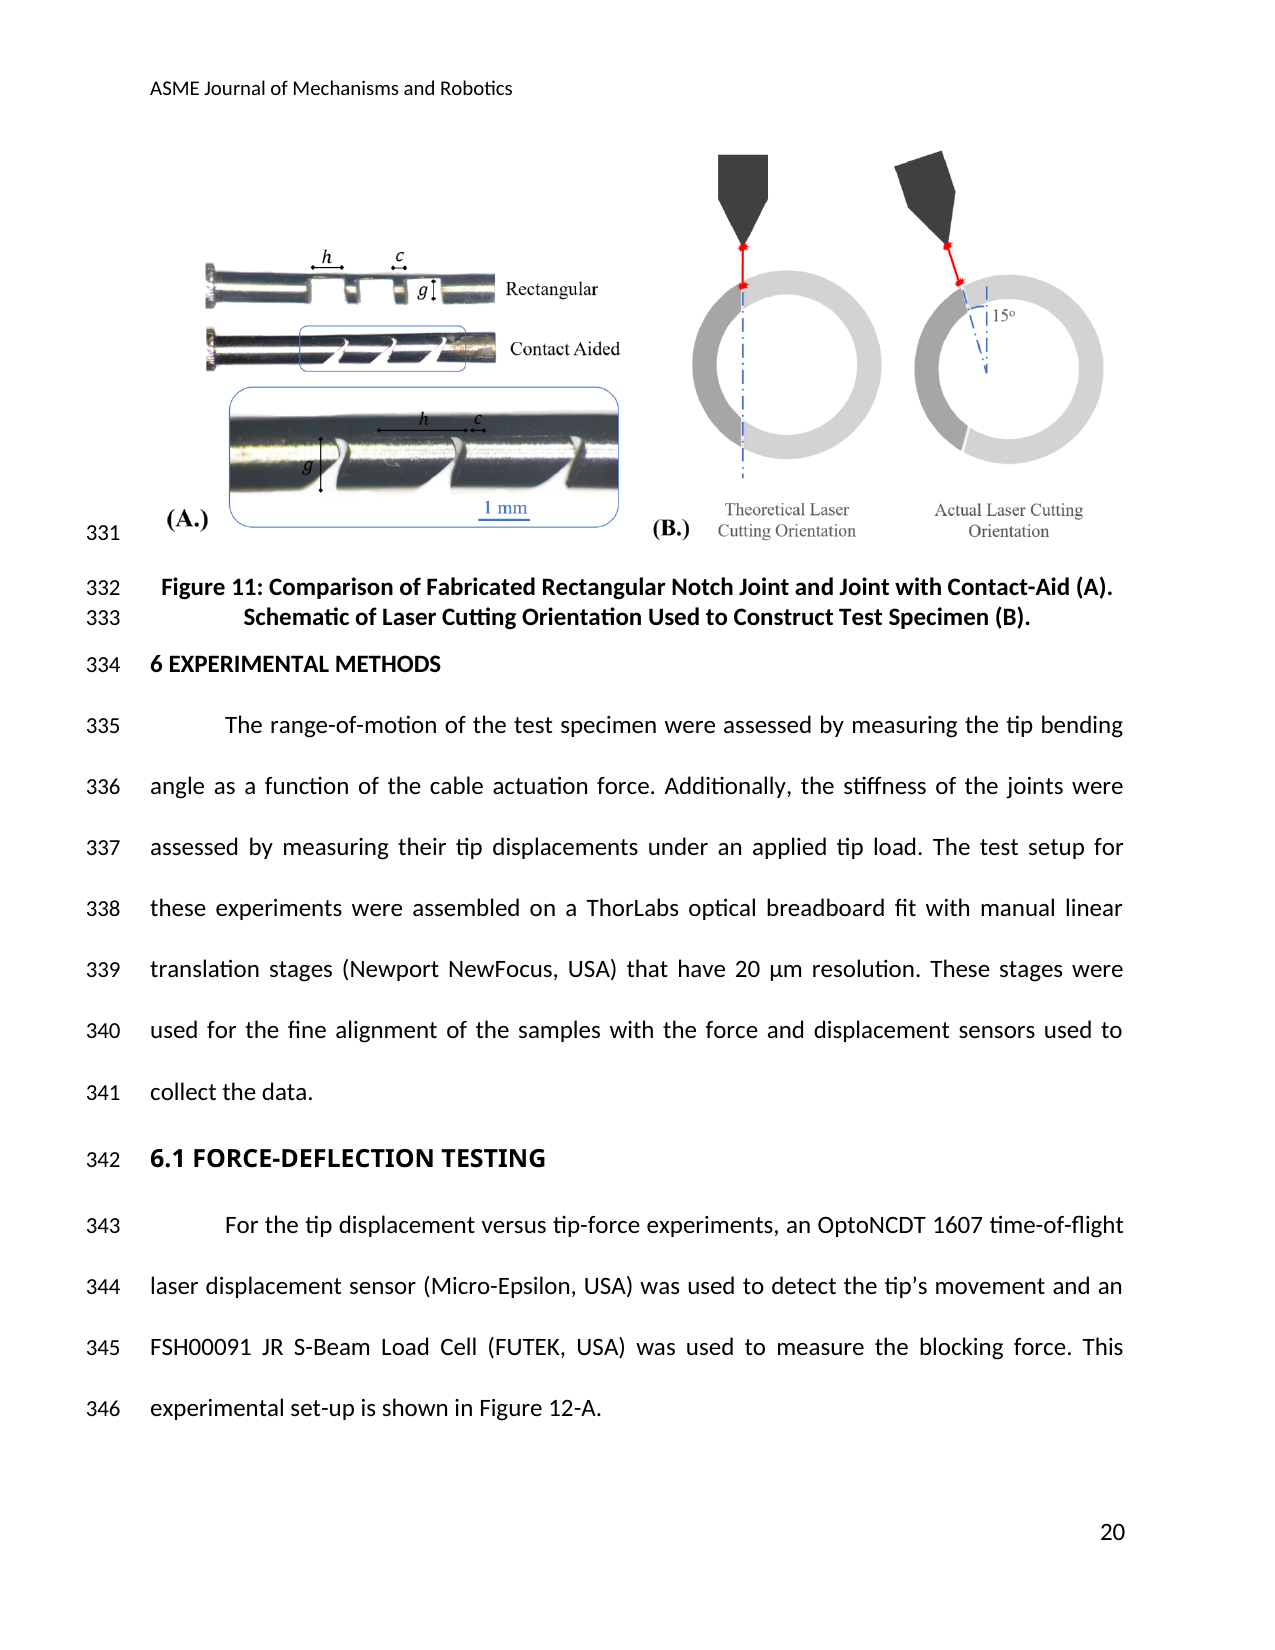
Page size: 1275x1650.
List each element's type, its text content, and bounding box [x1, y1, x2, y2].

text The range-of-motion of the test specimen were assessed by measuring the tip bending angle as a function of the cable actuation force. Additionally, the stiffness of the joints were assessed by measuring their tip displacements under an applied tip load. The test setup for these experiments were assembled on a ThorLabs optical breadboard fit with manual linear translation stages (Newport NewFocus, USA) that have 20 µm resolution. These stages were used for the fine alignment of the samples with the force and displacement sensors used to collect the data. [150, 709, 1125, 1106]
picture [651, 150, 1111, 541]
picture [164, 244, 623, 541]
subtitle 6 Experimental METHODS [150, 648, 1125, 679]
subtitle 6.1 Force-Deflection Testing [150, 1141, 1125, 1175]
text For the tip displacement versus tip-force experiments, an OptoNCDT 1607 time-of-flight laser displacement sensor (Micro-Epsilon, USA) was used to detect the tip’s movement and an FSH00091 JR S-Beam Load Cell (FUTEK, USA) was used to measure the blocking force. This experimental set-up is shown in Fig. 12-A. [150, 1209, 1125, 1423]
